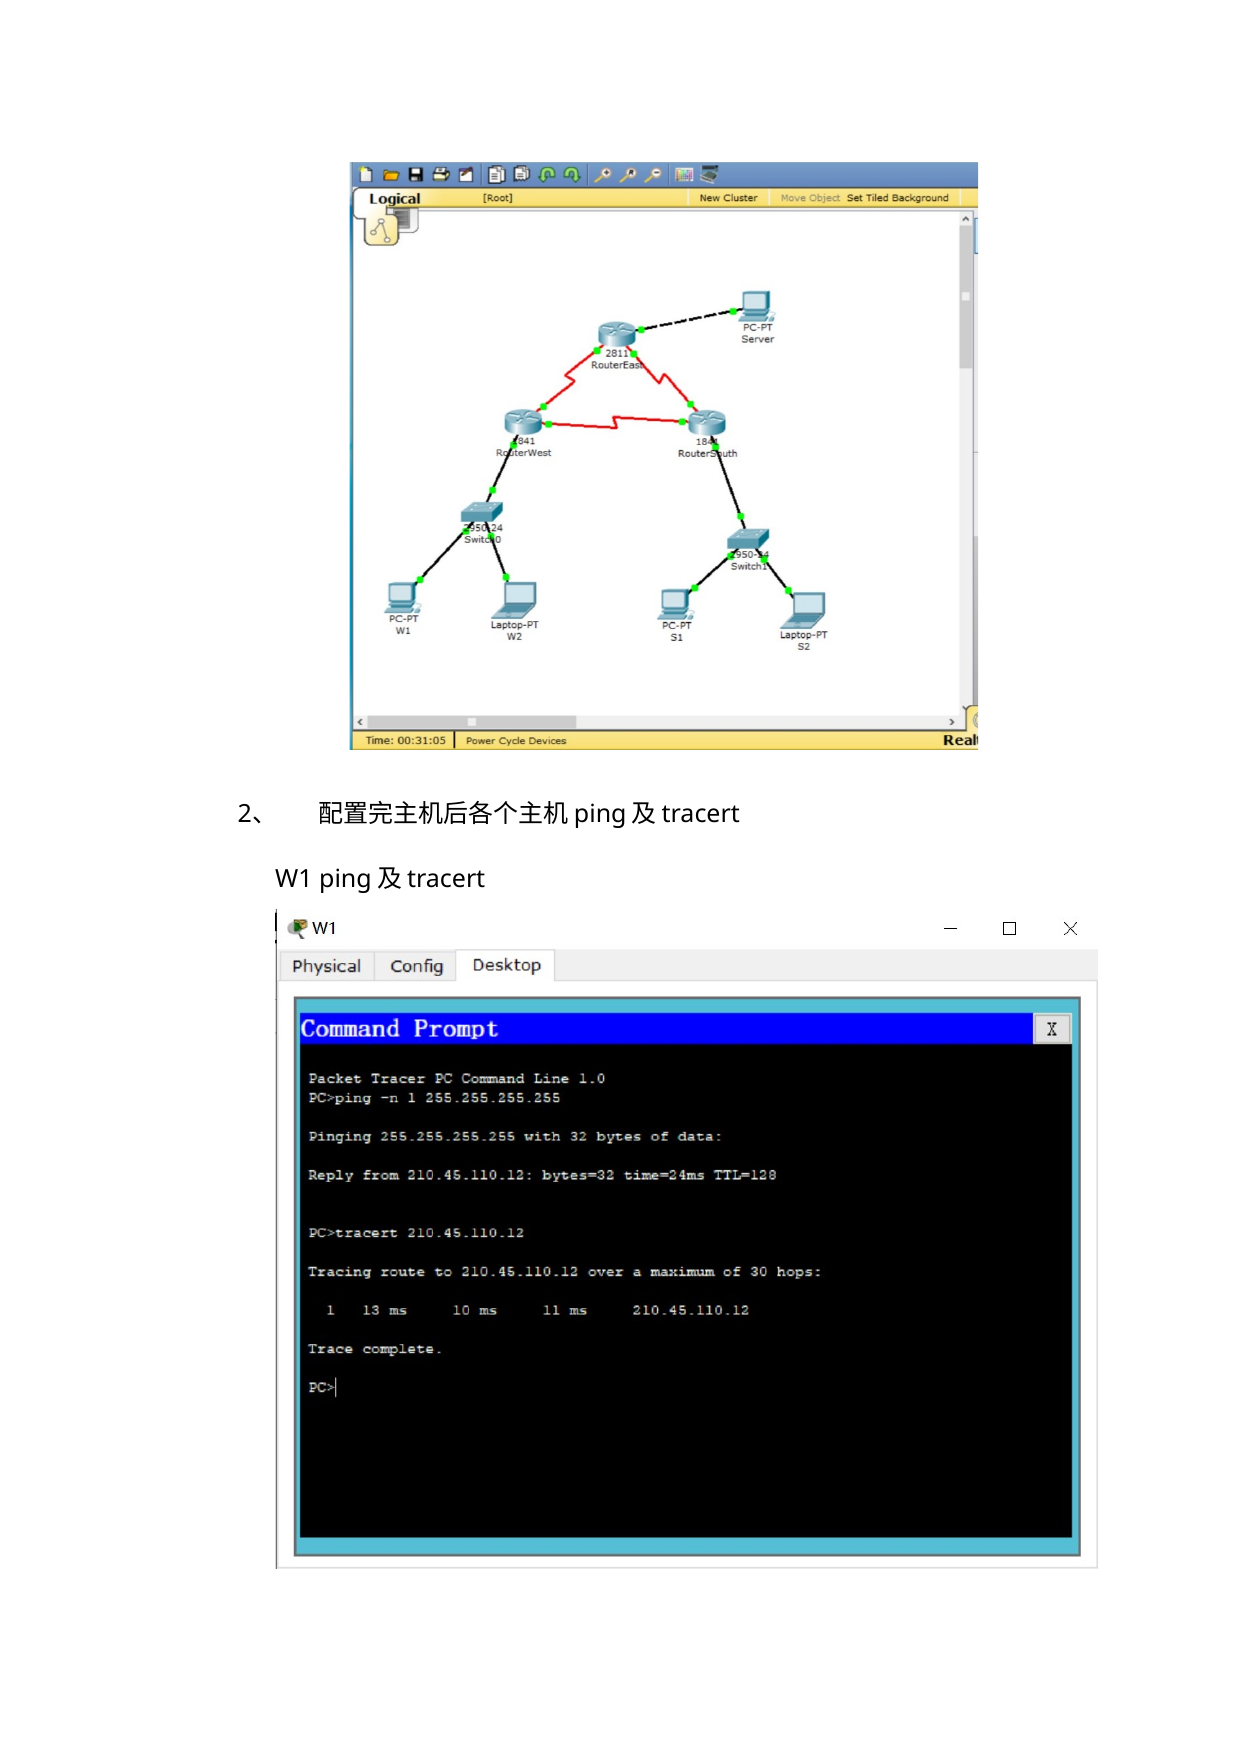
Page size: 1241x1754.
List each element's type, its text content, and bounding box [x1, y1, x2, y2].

picture [275, 909, 1099, 1569]
list W1 ping及tracert [275, 844, 1053, 909]
picture [349, 162, 979, 750]
list 配置完主机后各个主机ping及tracert [237, 779, 1053, 844]
